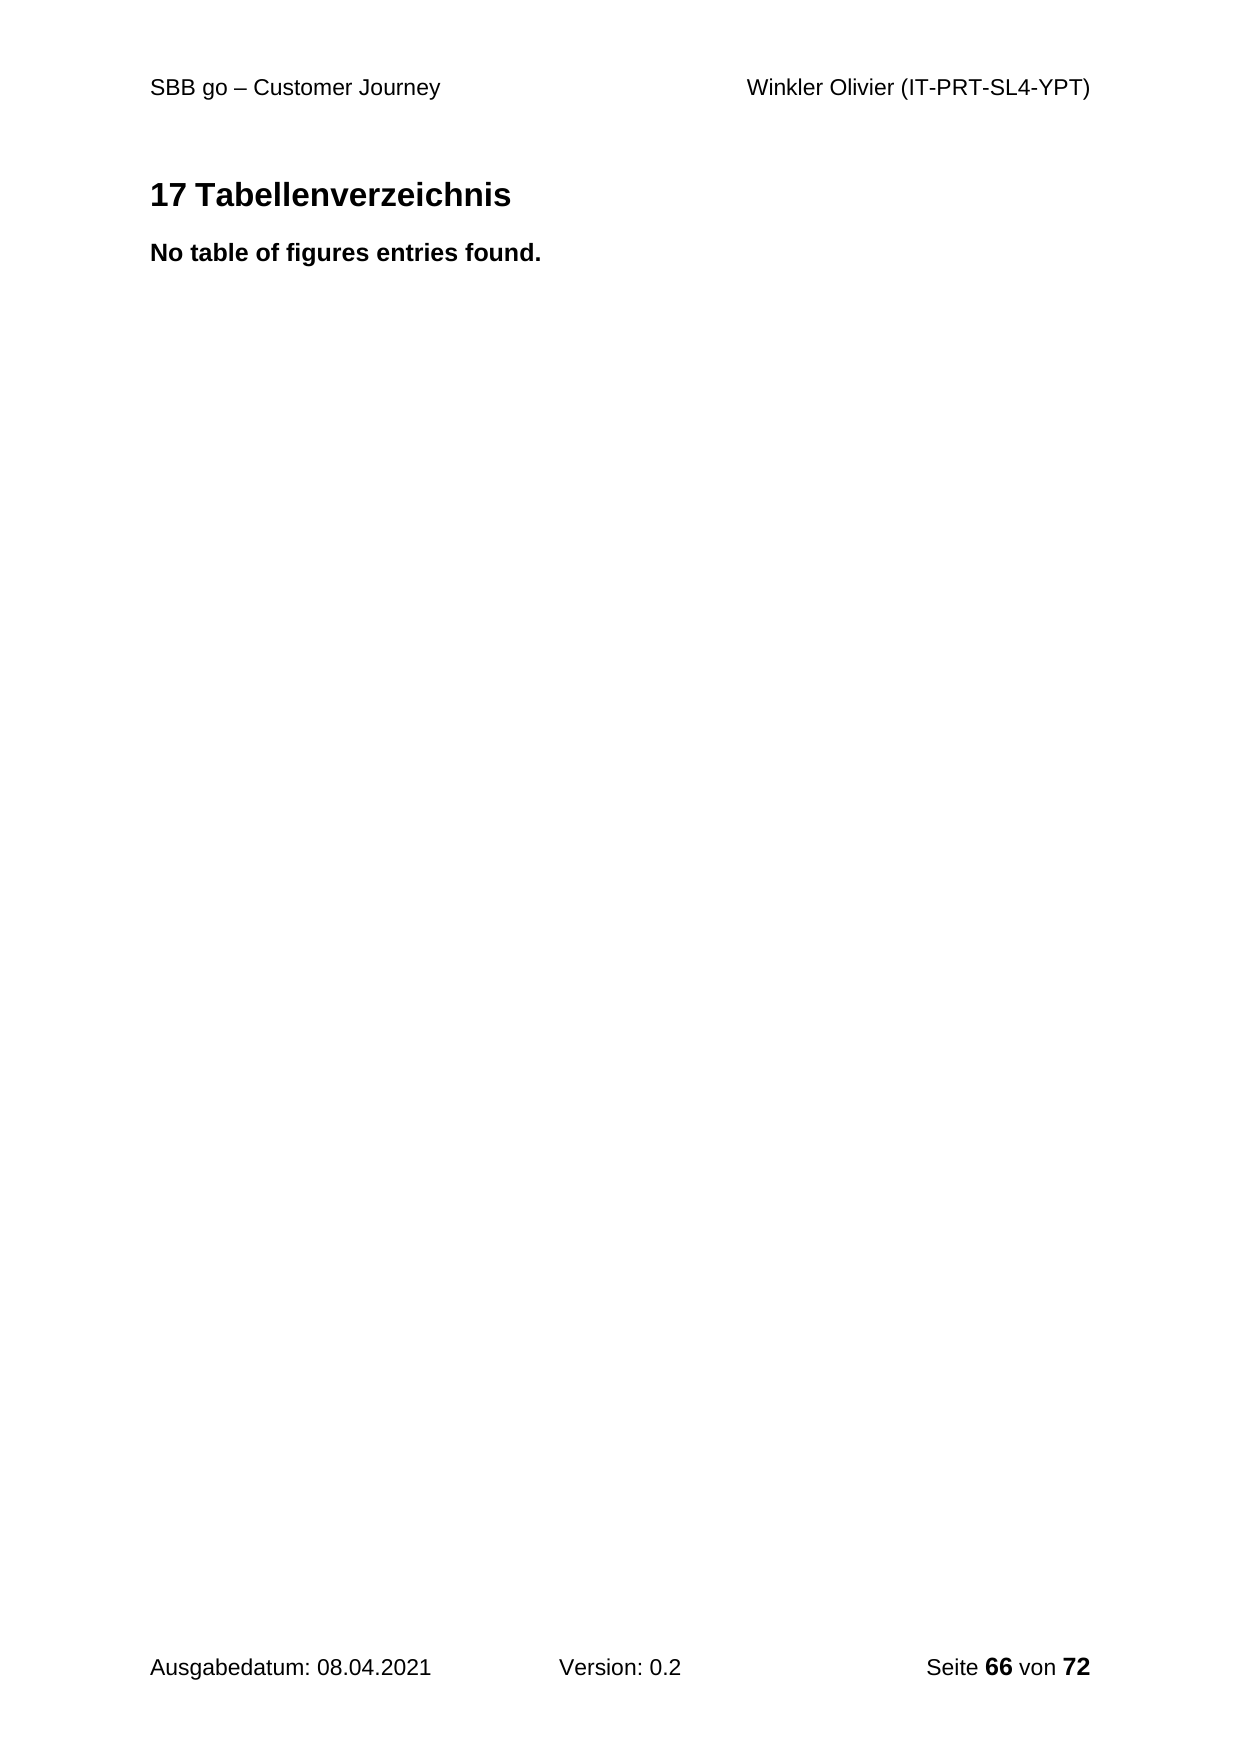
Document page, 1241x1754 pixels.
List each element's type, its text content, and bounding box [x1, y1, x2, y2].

text No table of figures entries found. [150, 238, 1090, 267]
subtitle Tabellenverzeichnis [150, 175, 1090, 213]
